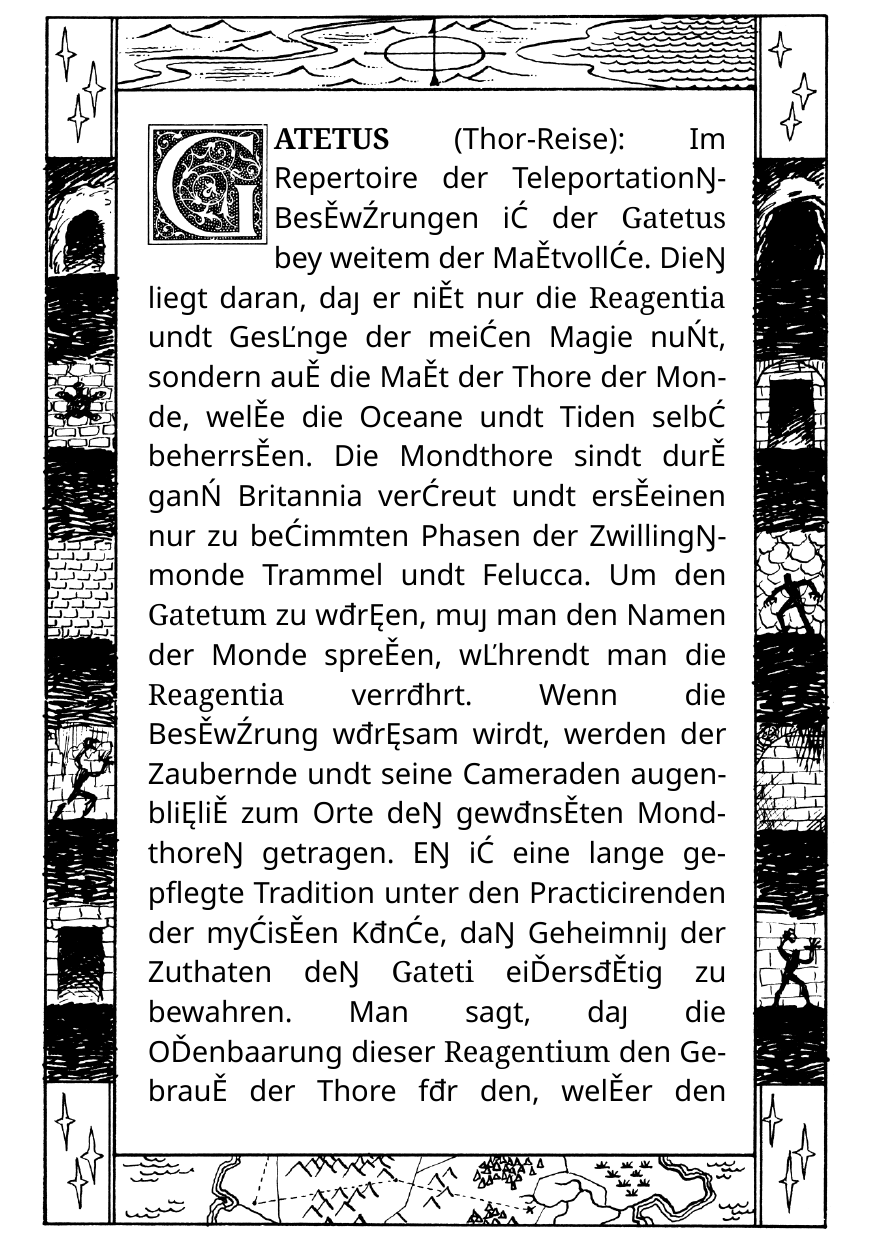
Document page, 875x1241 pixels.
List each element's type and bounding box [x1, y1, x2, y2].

picture [40, 12, 834, 1229]
text [148, 118, 726, 1110]
